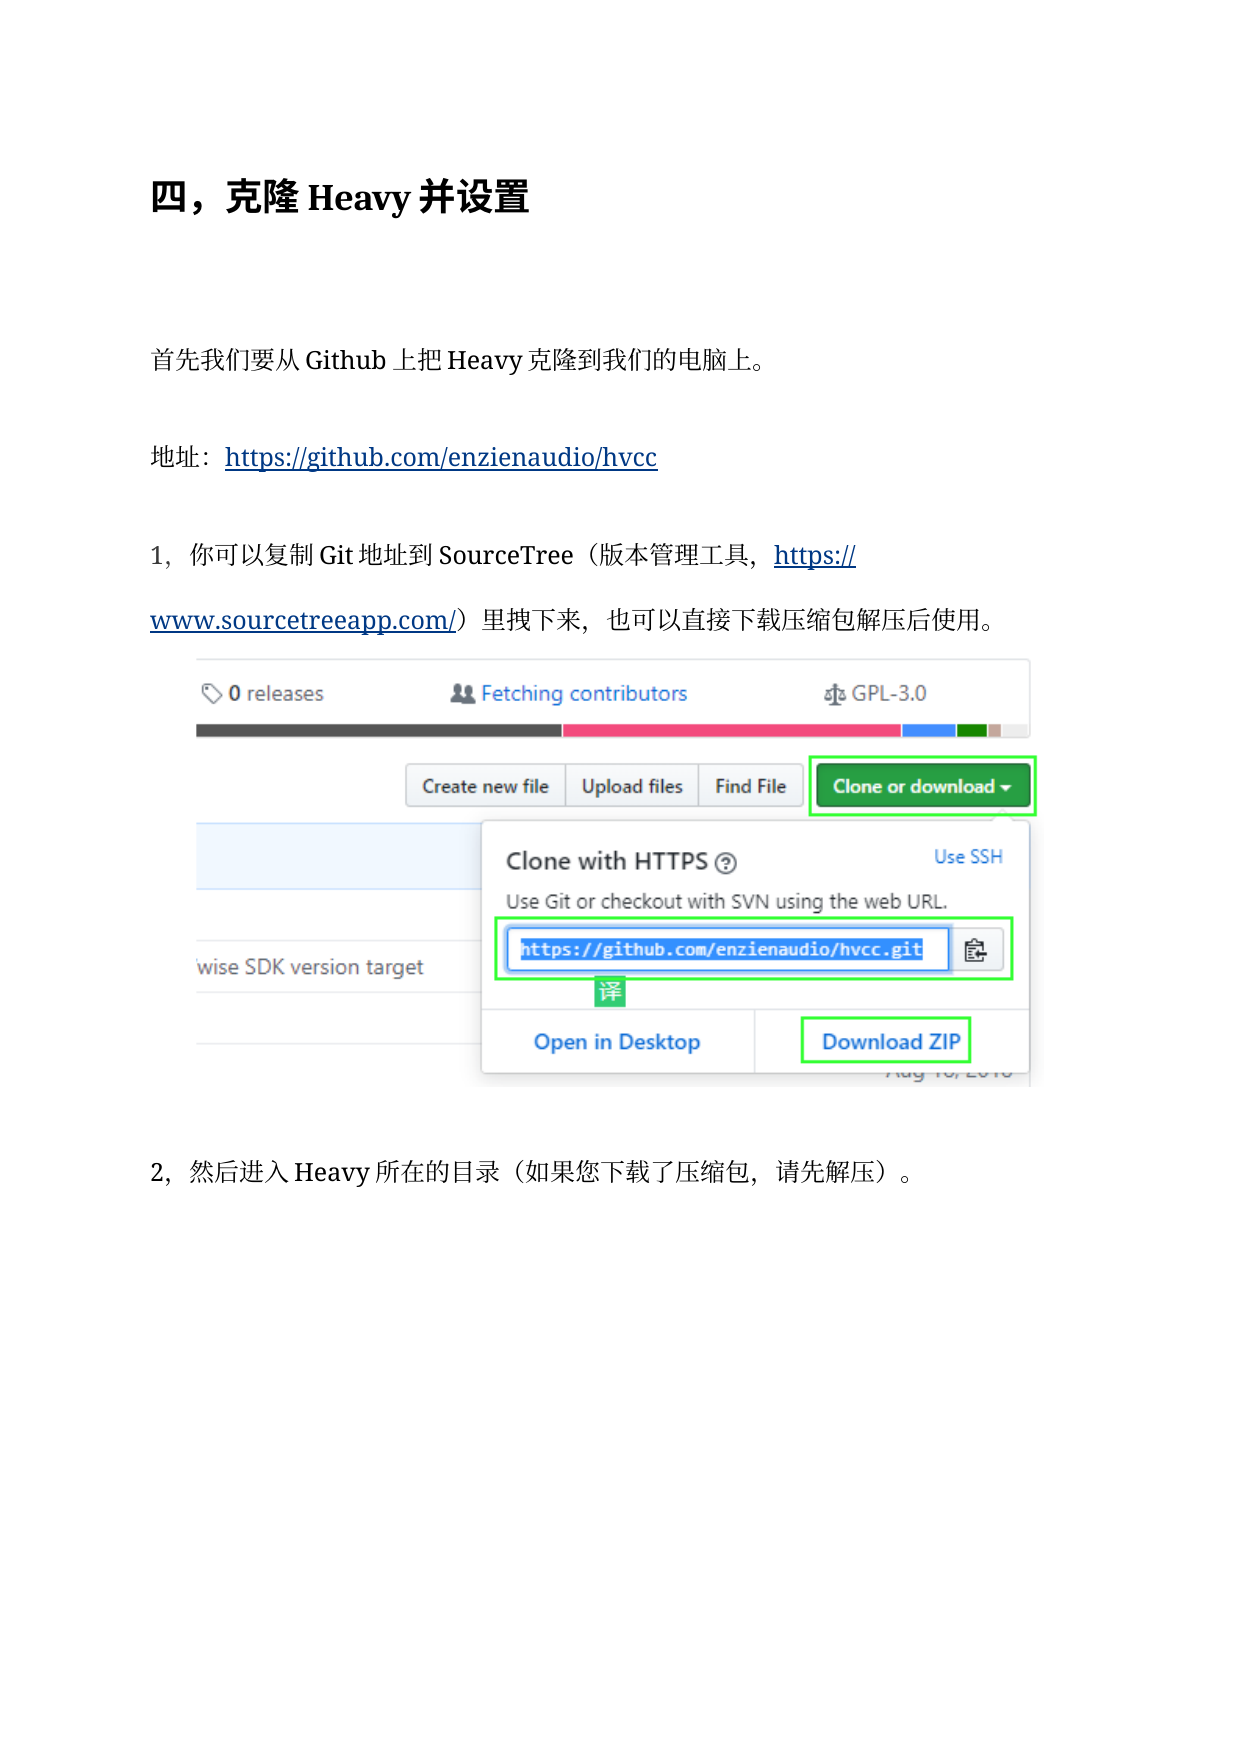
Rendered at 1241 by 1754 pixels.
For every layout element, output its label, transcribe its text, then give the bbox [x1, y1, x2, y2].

text 首先我们要从Github上把Heavy克隆到我们的电脑上。 [150, 326, 1090, 391]
text 1，你可以复制Git地址到SourceTree（版本管理工具，https://www.sourcetreeapp.com/）里拽下来，也可以直接下载压缩包解压后使用。 [150, 521, 1090, 651]
subtitle 四，克隆Heavy并设置 [150, 162, 1090, 227]
text 地址：https://github.com/enzienaudio/hvcc [150, 424, 1090, 489]
text 2，然后进入Heavy所在的目录（如果您下载了压缩包，请先解压）。 [150, 1139, 1090, 1204]
picture [196, 651, 1044, 1087]
